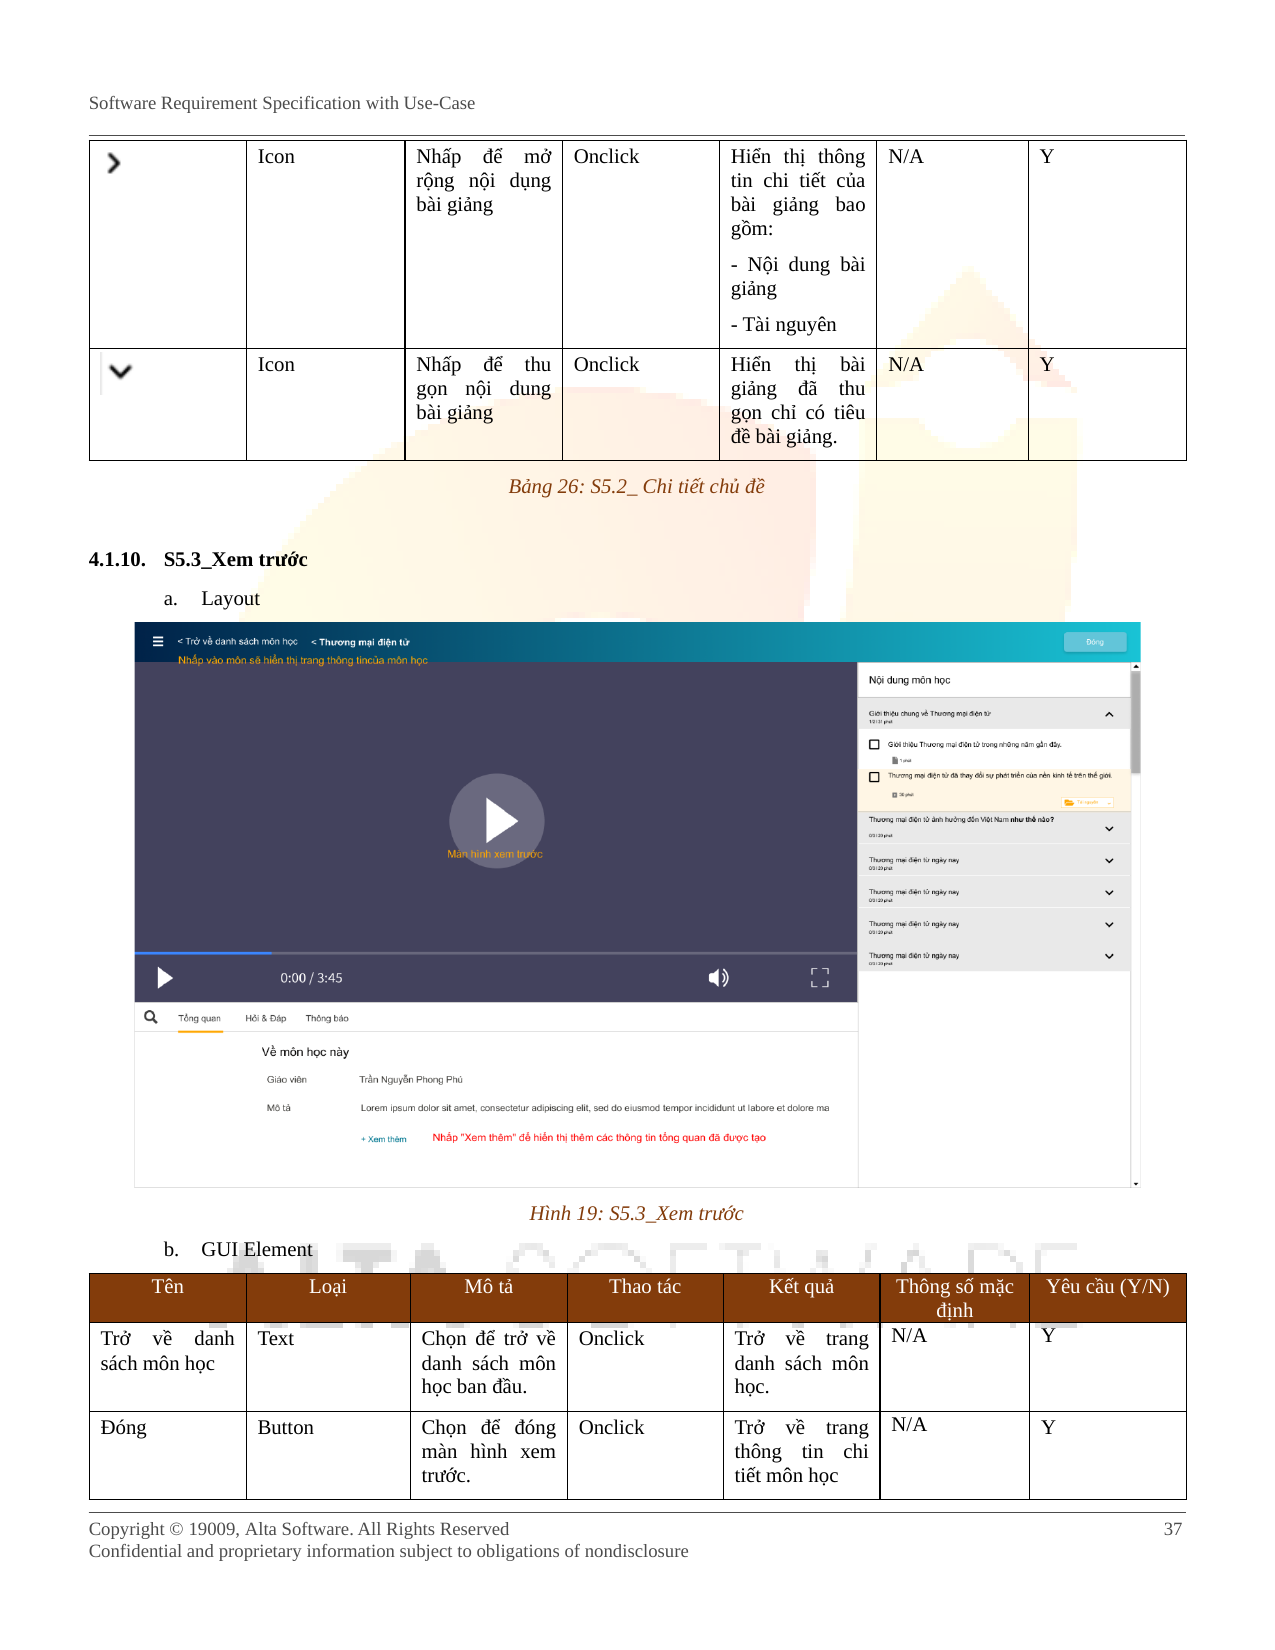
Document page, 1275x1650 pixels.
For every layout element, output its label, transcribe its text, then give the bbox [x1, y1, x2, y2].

table_cell Hiển thị bài giảng đã thu gọn chỉ có tiêu đề bài giảng. [720, 349, 876, 460]
table_cell Y [1029, 141, 1186, 348]
table_cell Onclick [563, 141, 719, 348]
table_cell Button [247, 1412, 410, 1499]
table_cell N/A [877, 141, 1028, 348]
table_cell Onclick [568, 1323, 723, 1411]
picture [100, 143, 138, 185]
table_cell Y [1029, 349, 1186, 460]
table_cell Icon [247, 349, 404, 460]
table_cell Text [247, 1323, 410, 1411]
table_header Kết quả [724, 1274, 879, 1322]
table_header Yêu cầu (Y/N) [1030, 1274, 1186, 1322]
table_cell [90, 349, 246, 460]
table_cell Nhấp để thu gọn nội dung bài giảng [406, 349, 562, 460]
picture [379, 639, 396, 645]
table_cell Chọn để đóng màn hình xem trước. [411, 1412, 567, 1499]
table_cell Onclick [568, 1412, 723, 1499]
table_header Thao tác [568, 1274, 723, 1322]
table_cell [90, 141, 246, 348]
table_cell N/A [881, 1412, 1029, 1499]
subtitle S5.3_Xem trước [88, 547, 1186, 571]
table_cell Trở về trang thông tin chi tiết môn học [724, 1412, 879, 1499]
table_cell Onclick [563, 349, 719, 460]
table_cell Nhấp để mở rộng nội dụng bài giảng [406, 141, 562, 348]
table_header Tên [90, 1274, 246, 1322]
table_cell Đóng [90, 1412, 246, 1499]
table_cell Chọn để trở về danh sách môn học ban đầu. [411, 1323, 567, 1411]
table_header Thông số mặc định [881, 1274, 1029, 1322]
table_cell N/A [881, 1323, 1029, 1411]
picture [100, 352, 146, 395]
table_cell Hiển thị thông tin chi tiết của bài giảng bao gồm: - Nội dung bài giảng - Tài nguyên [720, 141, 876, 348]
table_cell N/A [877, 349, 1028, 460]
text Hình 19: S5.3_Xem trước [88, 1201, 1186, 1224]
table_cell Trở về danh sách môn học [90, 1323, 246, 1411]
table_cell Y [1030, 1412, 1186, 1499]
table_cell Y [1030, 1323, 1186, 1411]
picture [134, 622, 1141, 1188]
text Bảng 26: S5.2_ Chi tiết chủ đề [88, 474, 1186, 498]
table_cell Trở về trang danh sách môn học. [724, 1323, 879, 1411]
table_header Mô tả [411, 1274, 567, 1322]
picture [359, 640, 374, 646]
table_cell Icon [247, 141, 404, 348]
table_header Loại [247, 1274, 410, 1322]
list GUI Element [163, 1237, 1186, 1261]
list Layout [163, 586, 1186, 610]
